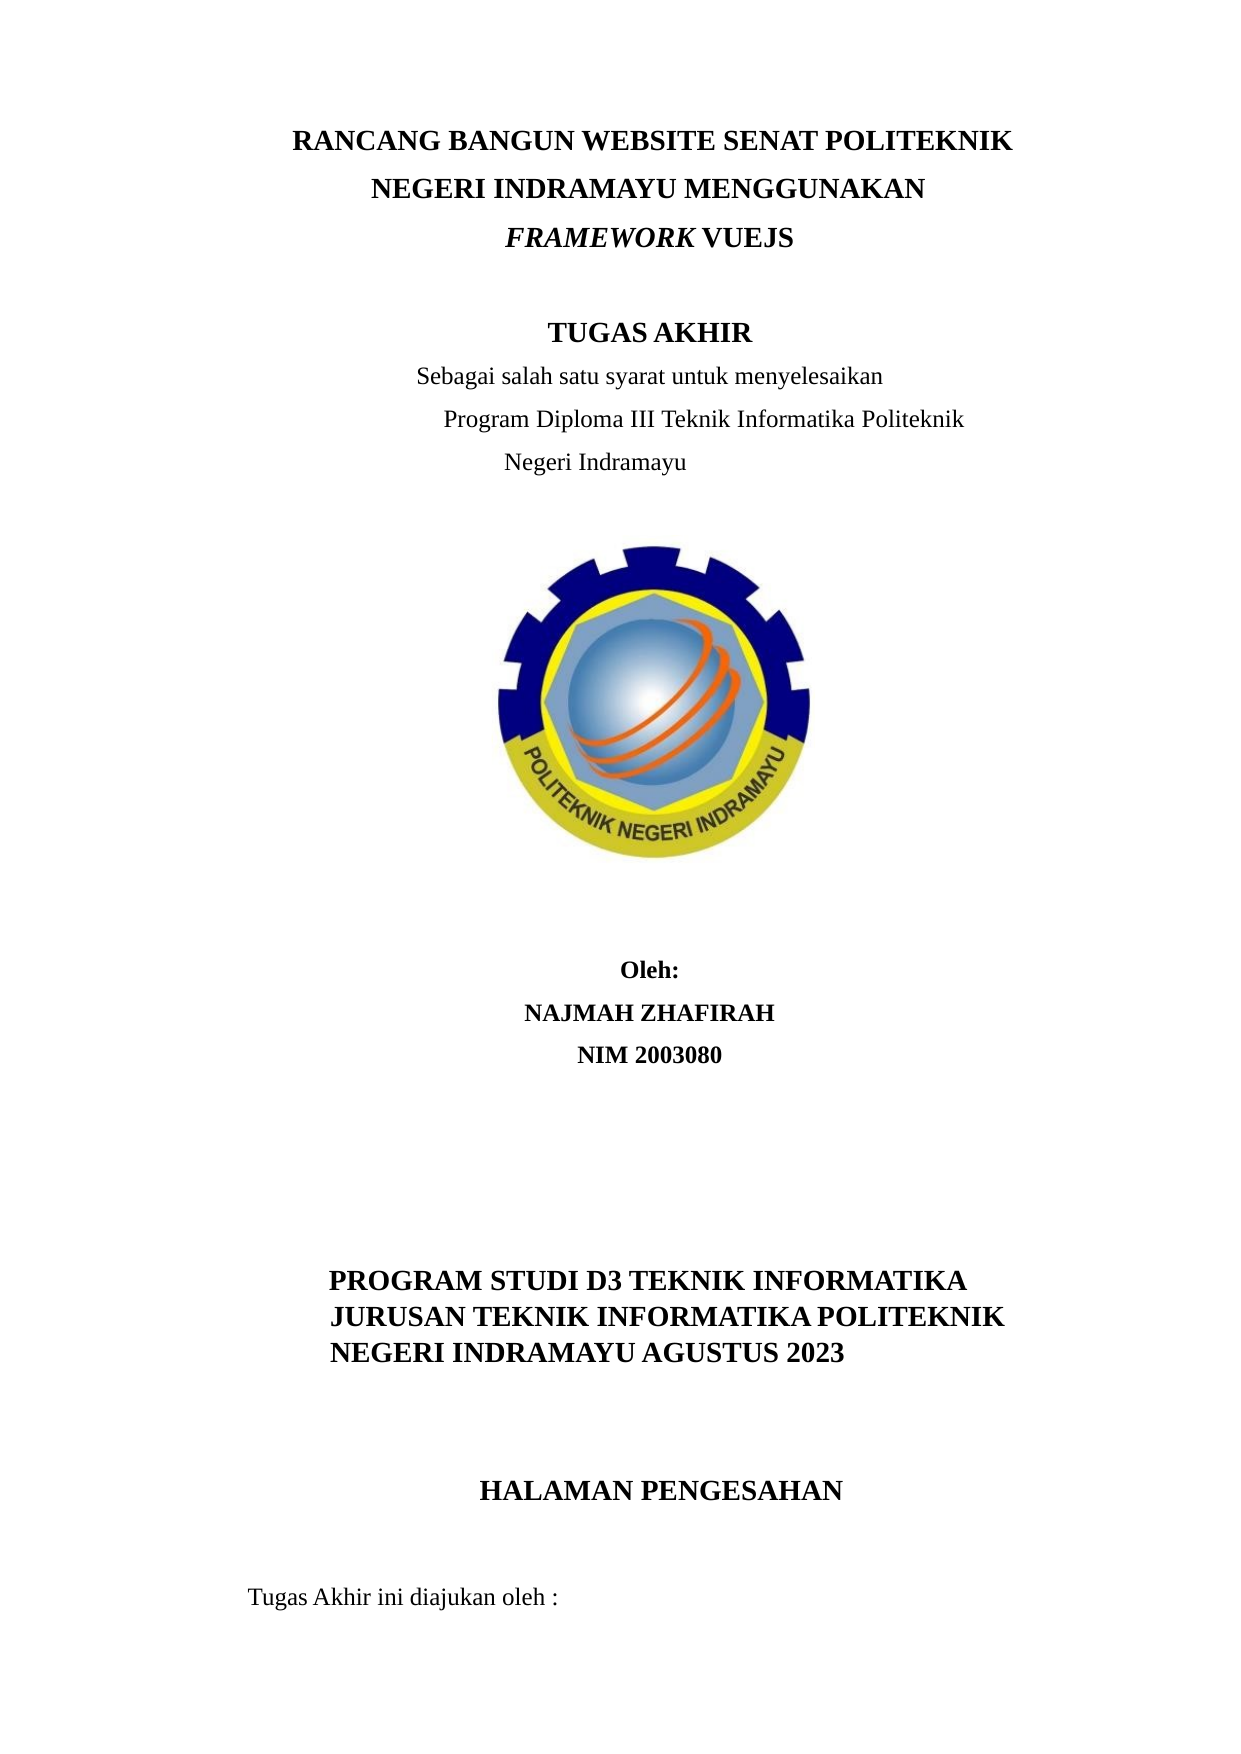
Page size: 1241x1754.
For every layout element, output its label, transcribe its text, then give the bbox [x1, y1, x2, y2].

text PROGRAM STUDI D3 TEKNIK INFORMATIKA JURUSAN TEKNIK INFORMATIKA POLITEKNIK NEGERI INDRAMAYU AGUSTUS 2023 [329, 1263, 1063, 1368]
text RANCANG BANGUN WEBSITE SENAT POLITEKNIK [236, 123, 1013, 156]
subtitle HALAMAN PENGESAHAN [267, 1473, 1055, 1507]
text NAJMAH ZHAFIRAH [236, 998, 1063, 1026]
picture [491, 535, 815, 866]
text Sebagai salah satu syarat untuk menyelesaikan [416, 361, 1062, 389]
text NIM 2003080 [236, 1041, 1063, 1069]
text NEGERI INDRAMAYU MENGGUNAKAN FRAMEWORK VUEJS [371, 171, 1063, 254]
text Oleh: [236, 955, 1063, 983]
text Program Diploma III Teknik Informatika Politeknik Negeri Indramayu [443, 404, 965, 475]
text TUGAS AKHIR [267, 315, 1032, 348]
text Tugas Akhir ini diajukan oleh : [247, 1582, 1062, 1611]
